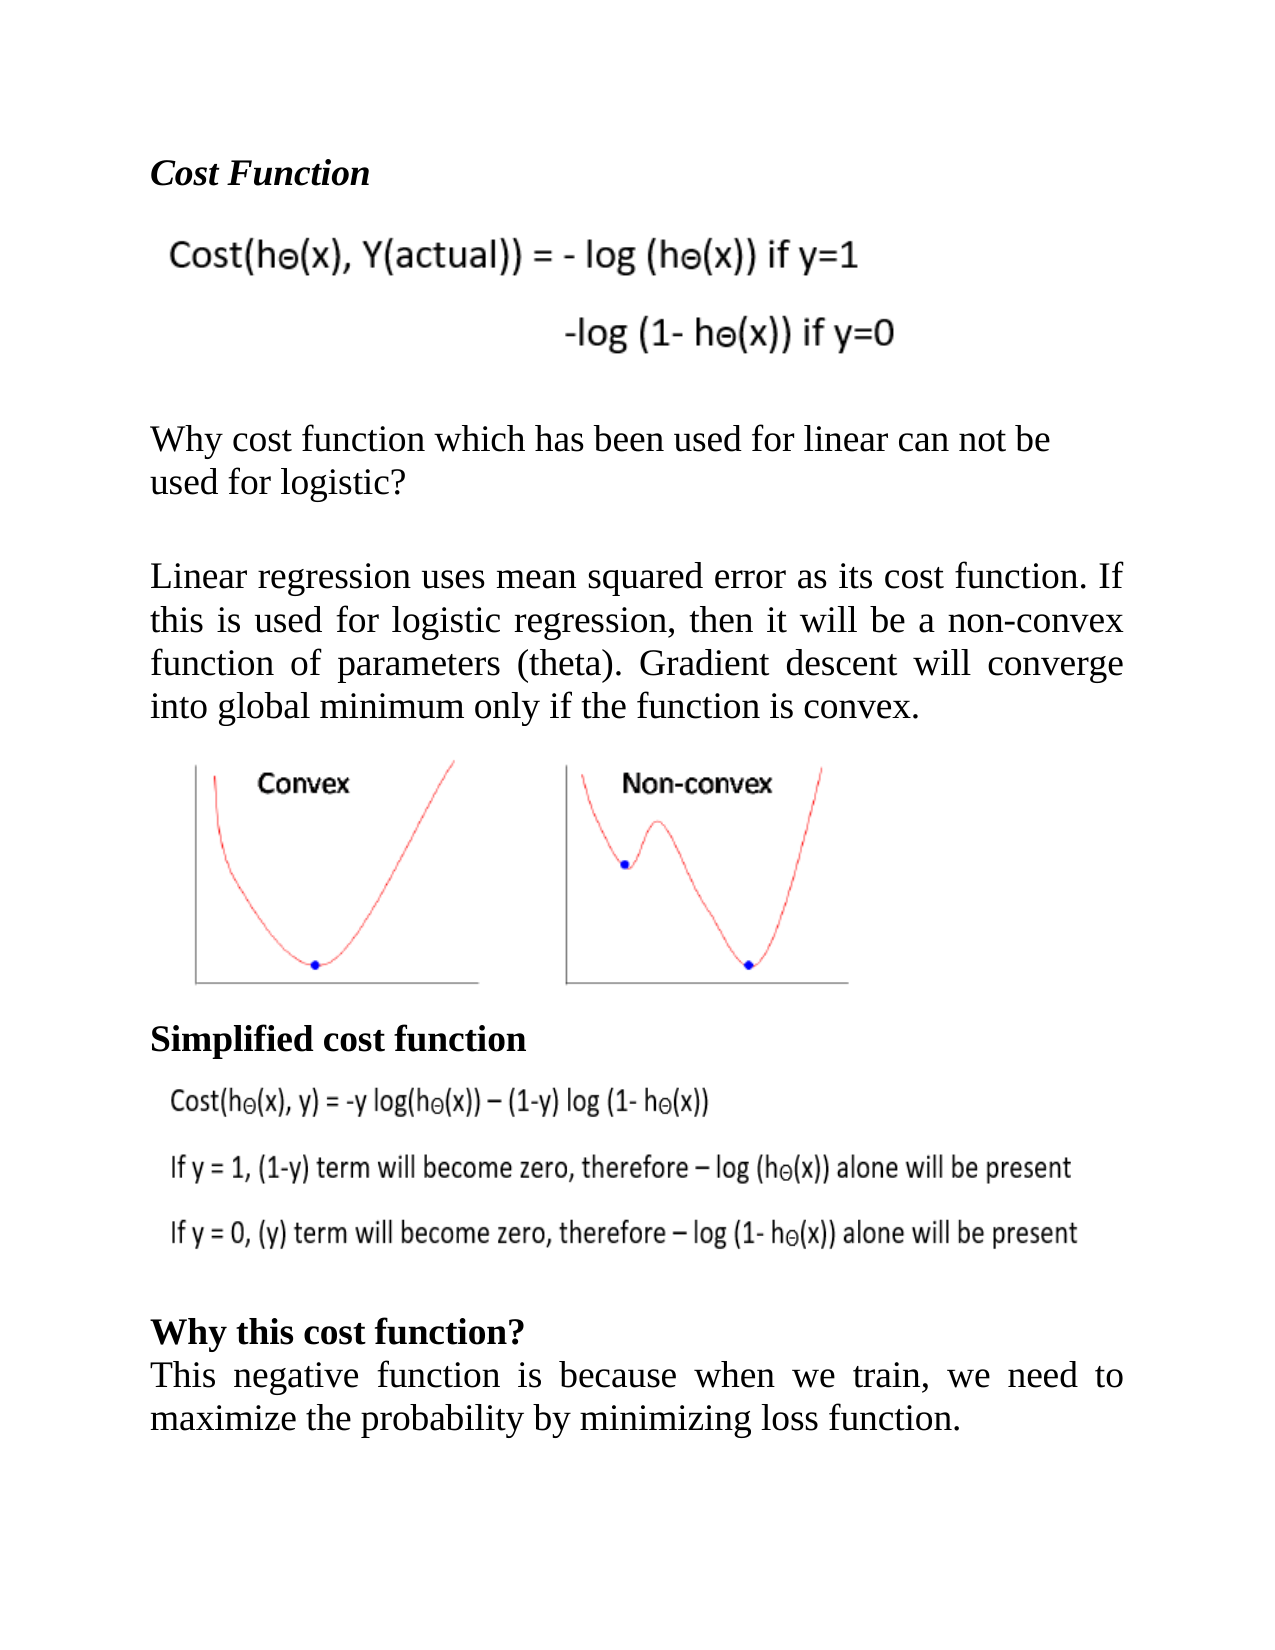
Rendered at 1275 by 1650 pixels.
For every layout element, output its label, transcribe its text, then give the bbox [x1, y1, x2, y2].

text This negative function is because when we train, we need to maximize the probability by minimizing loss function. [150, 1352, 1125, 1439]
picture [150, 218, 928, 391]
text Why this cost function? [150, 1309, 1125, 1352]
text Linear regression uses mean squared error as its cost function. If this is used for logistic regression, then it will be a non-convex function of parameters (theta). Gradient descent will converge into global minimum only if the function is convex. [150, 554, 1125, 726]
picture [150, 726, 874, 1017]
text Why cost function which has been used for linear can not be used for logistic? [150, 416, 1125, 502]
text Cost Function [150, 150, 1125, 193]
picture [150, 1059, 1122, 1310]
